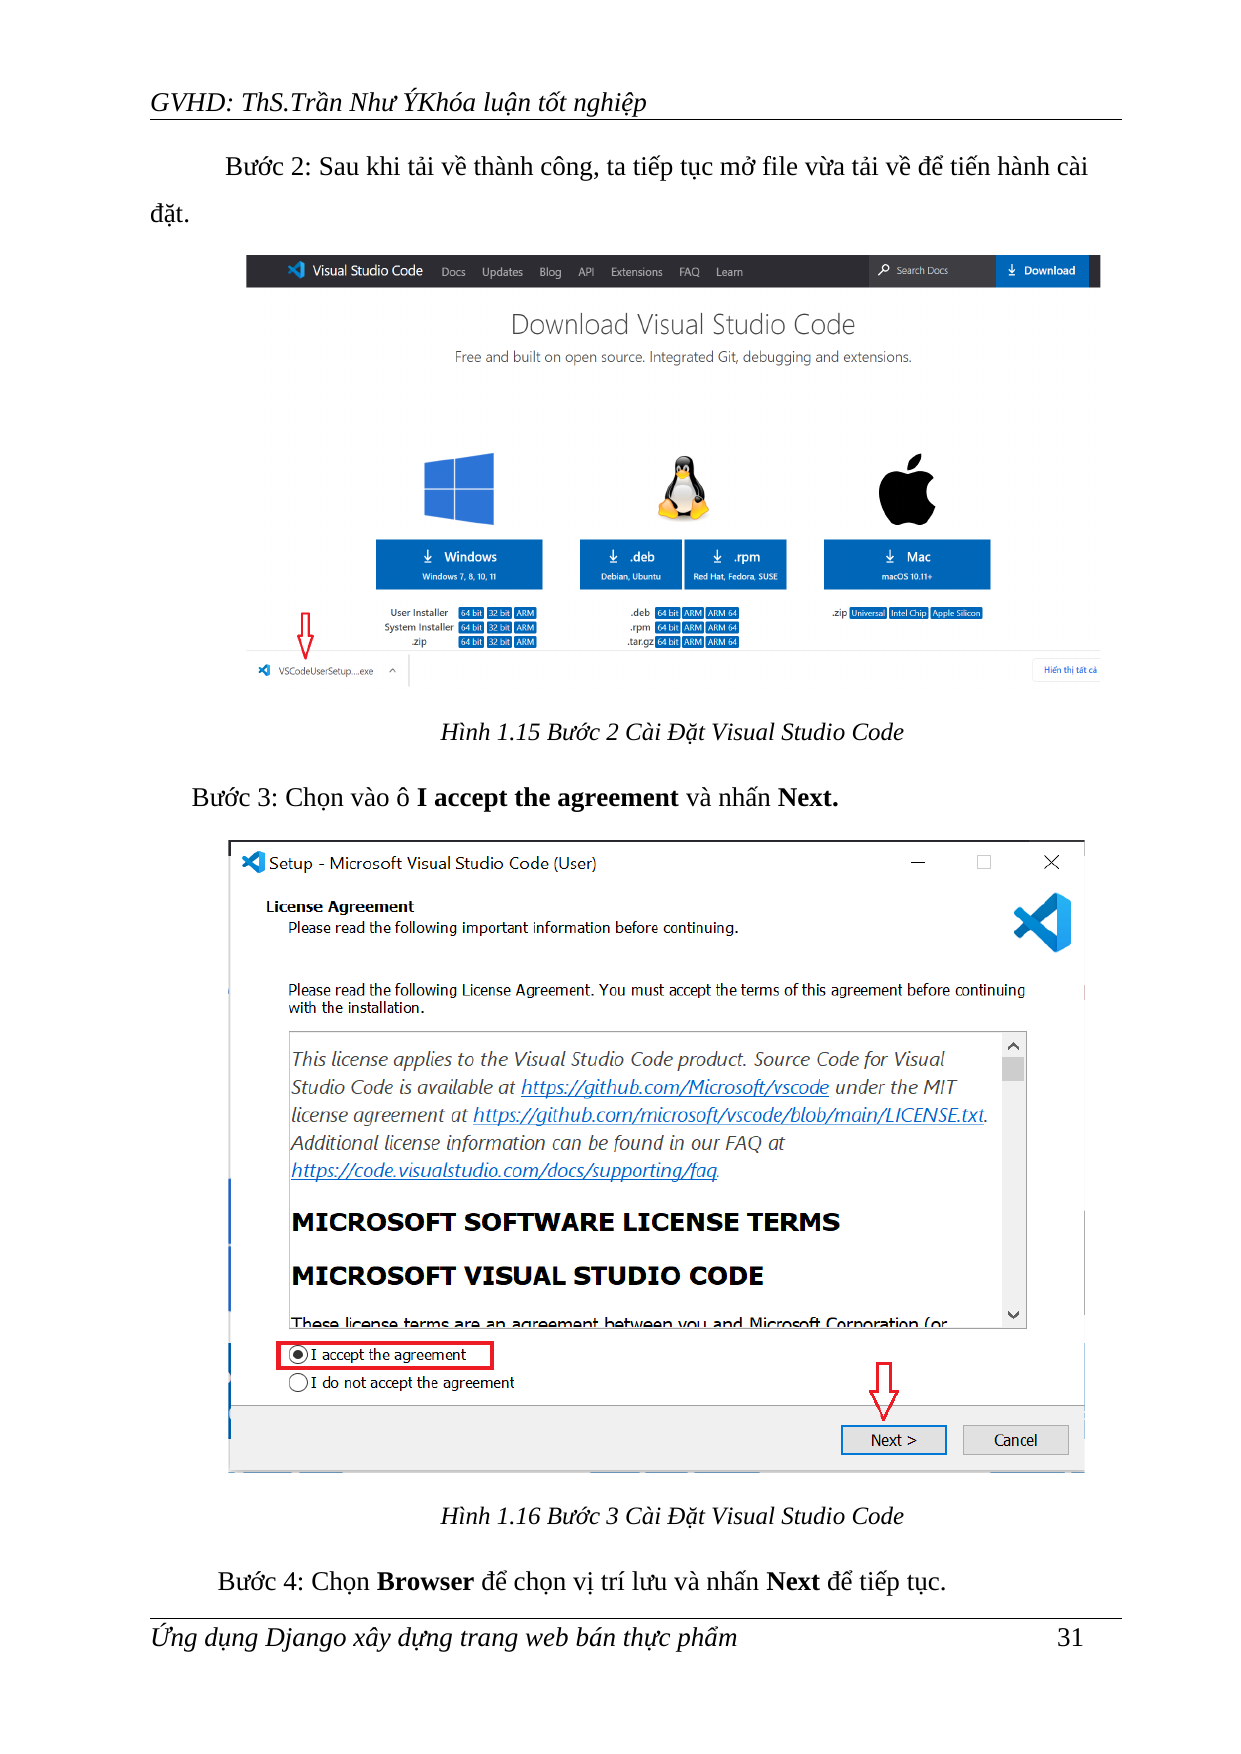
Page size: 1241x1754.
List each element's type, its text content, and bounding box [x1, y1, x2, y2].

text Bước 2: Sau khi tải về thành công, ta tiếp tục mở file vừa tải về để tiến hành cài đặt. [150, 150, 1122, 228]
picture [228, 840, 1085, 1473]
text Hình 1.16 Bước 3 Cài Đặt Visual Studio Code [150, 1501, 1122, 1530]
text Bước 3: Chọn vào ô I accept the agreement và nhấn Next. [150, 781, 1122, 813]
picture [246, 255, 1101, 690]
text Bước 4: Chọn Browser để chọn vị trí lưu và nhấn Next để tiếp tục. [180, 1565, 1122, 1596]
text Hình 1.15 Bước 2 Cài Đặt Visual Studio Code [150, 717, 1122, 746]
